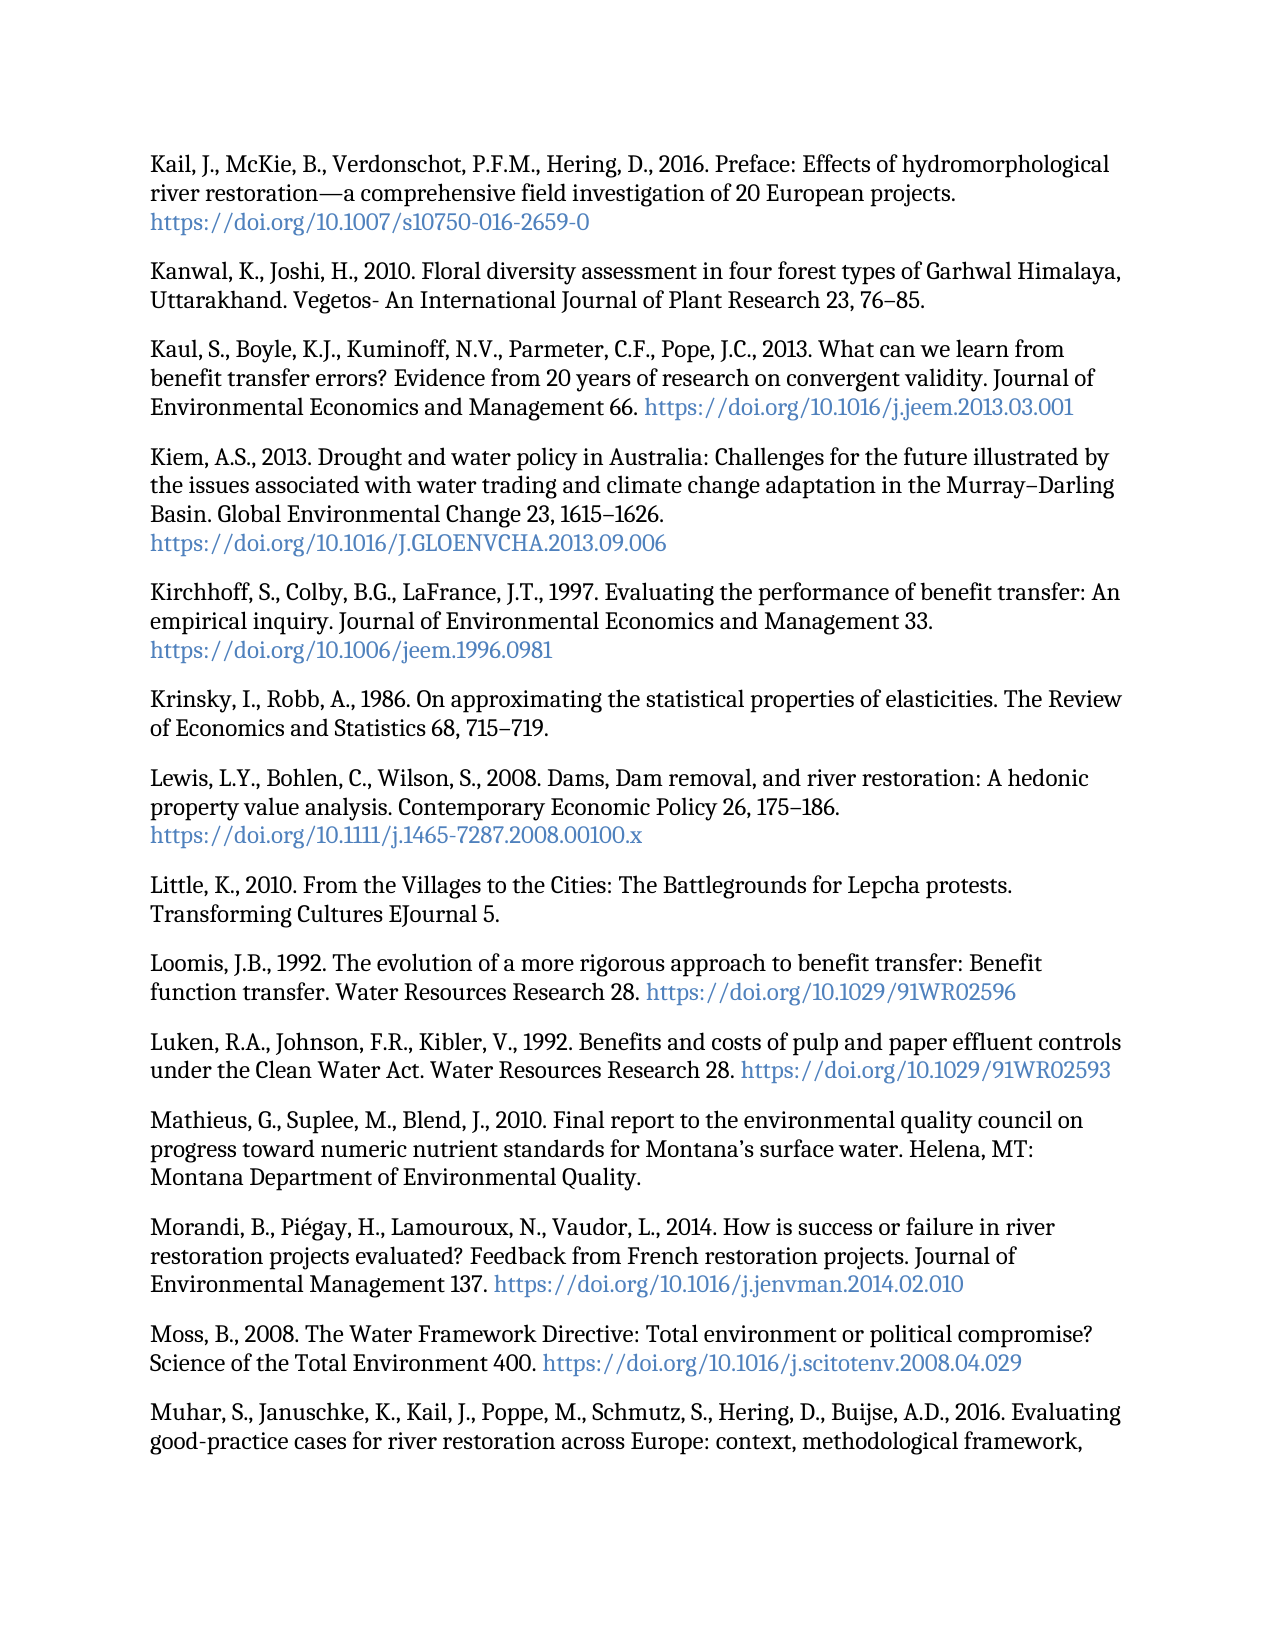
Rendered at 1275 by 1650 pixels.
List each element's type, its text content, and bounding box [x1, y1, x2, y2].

text Morandi, B., Piégay, H., Lamouroux, N., Vaudor, L., 2014. How is success or failure in river restoration projects evaluated? Feedback from French restoration projects. Journal of Environmental Management 137. https://doi.org/10.1016/j.jenvman.2014.02.010 [150, 1213, 1125, 1299]
text Kaul, S., Boyle, K.J., Kuminoff, N.V., Parmeter, C.F., Pope, J.C., 2013. What can we learn from benefit transfer errors? Evidence from 20 years of research on convergent validity. Journal of Environmental Economics and Management 66. https://doi.org/10.1016/j.jeem.2013.03.001 [150, 335, 1125, 422]
text Kirchhoff, S., Colby, B.G., LaFrance, J.T., 1997. Evaluating the performance of benefit transfer: An empirical inquiry. Journal of Environmental Economics and Management 33. https://doi.org/10.1006/jeem.1996.0981 [150, 578, 1125, 664]
text Little, K., 2010. From the Villages to the Cities: The Battlegrounds for Lepcha protests. Transforming Cultures EJournal 5. [150, 871, 1125, 928]
text Kanwal, K., Joshi, H., 2010. Floral diversity assessment in four forest types of Garhwal Himalaya, Uttarakhand. Vegetos- An International Journal of Plant Research 23, 76–85. [150, 257, 1125, 314]
text Loomis, J.B., 1992. The evolution of a more rigorous approach to benefit transfer: Benefit function transfer. Water Resources Research 28. https://doi.org/10.1029/91WR02596 [150, 949, 1125, 1007]
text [150, 1398, 1125, 1456]
text Kiem, A.S., 2013. Drought and water policy in Australia: Challenges for the future illustrated by the issues associated with water trading and climate change adaptation in the Murray–Darling Basin. Global Environmental Change 23, 1615–1626. https://doi.org/10.1016/J.GLOENVCHA.2013.09.006 [150, 442, 1125, 557]
text Kail, J., McKie, B., Verdonschot, P.F.M., Hering, D., 2016. Preface: Effects of hydromorphological river restoration—a comprehensive field investigation of 20 European projects. https://doi.org/10.1007/s10750-016-2659-0 [150, 150, 1125, 236]
text Luken, R.A., Johnson, F.R., Kibler, V., 1992. Benefits and costs of pulp and paper effluent controls under the Clean Water Act. Water Resources Research 28. https://doi.org/10.1029/91WR02593 [150, 1027, 1125, 1085]
text Krinsky, I., Robb, A., 1986. On approximating the statistical properties of elasticities. The Review of Economics and Statistics 68, 715–719. [150, 685, 1125, 743]
text Moss, B., 2008. The Water Framework Directive: Total environment or political compromise? Science of the Total Environment 400. https://doi.org/10.1016/j.scitotenv.2008.04.029 [150, 1320, 1125, 1377]
text Lewis, L.Y., Bohlen, C., Wilson, S., 2008. Dams, Dam removal, and river restoration: A hedonic property value analysis. Contemporary Economic Policy 26, 175–186. https://doi.org/10.1111/j.1465-7287.2008.00100.x [150, 764, 1125, 850]
text Mathieus, G., Suplee, M., Blend, J., 2010. Final report to the environmental quality council on progress toward numeric nutrient standards for Montana’s surface water. Helena, MT: Montana Department of Environmental Quality. [150, 1106, 1125, 1192]
